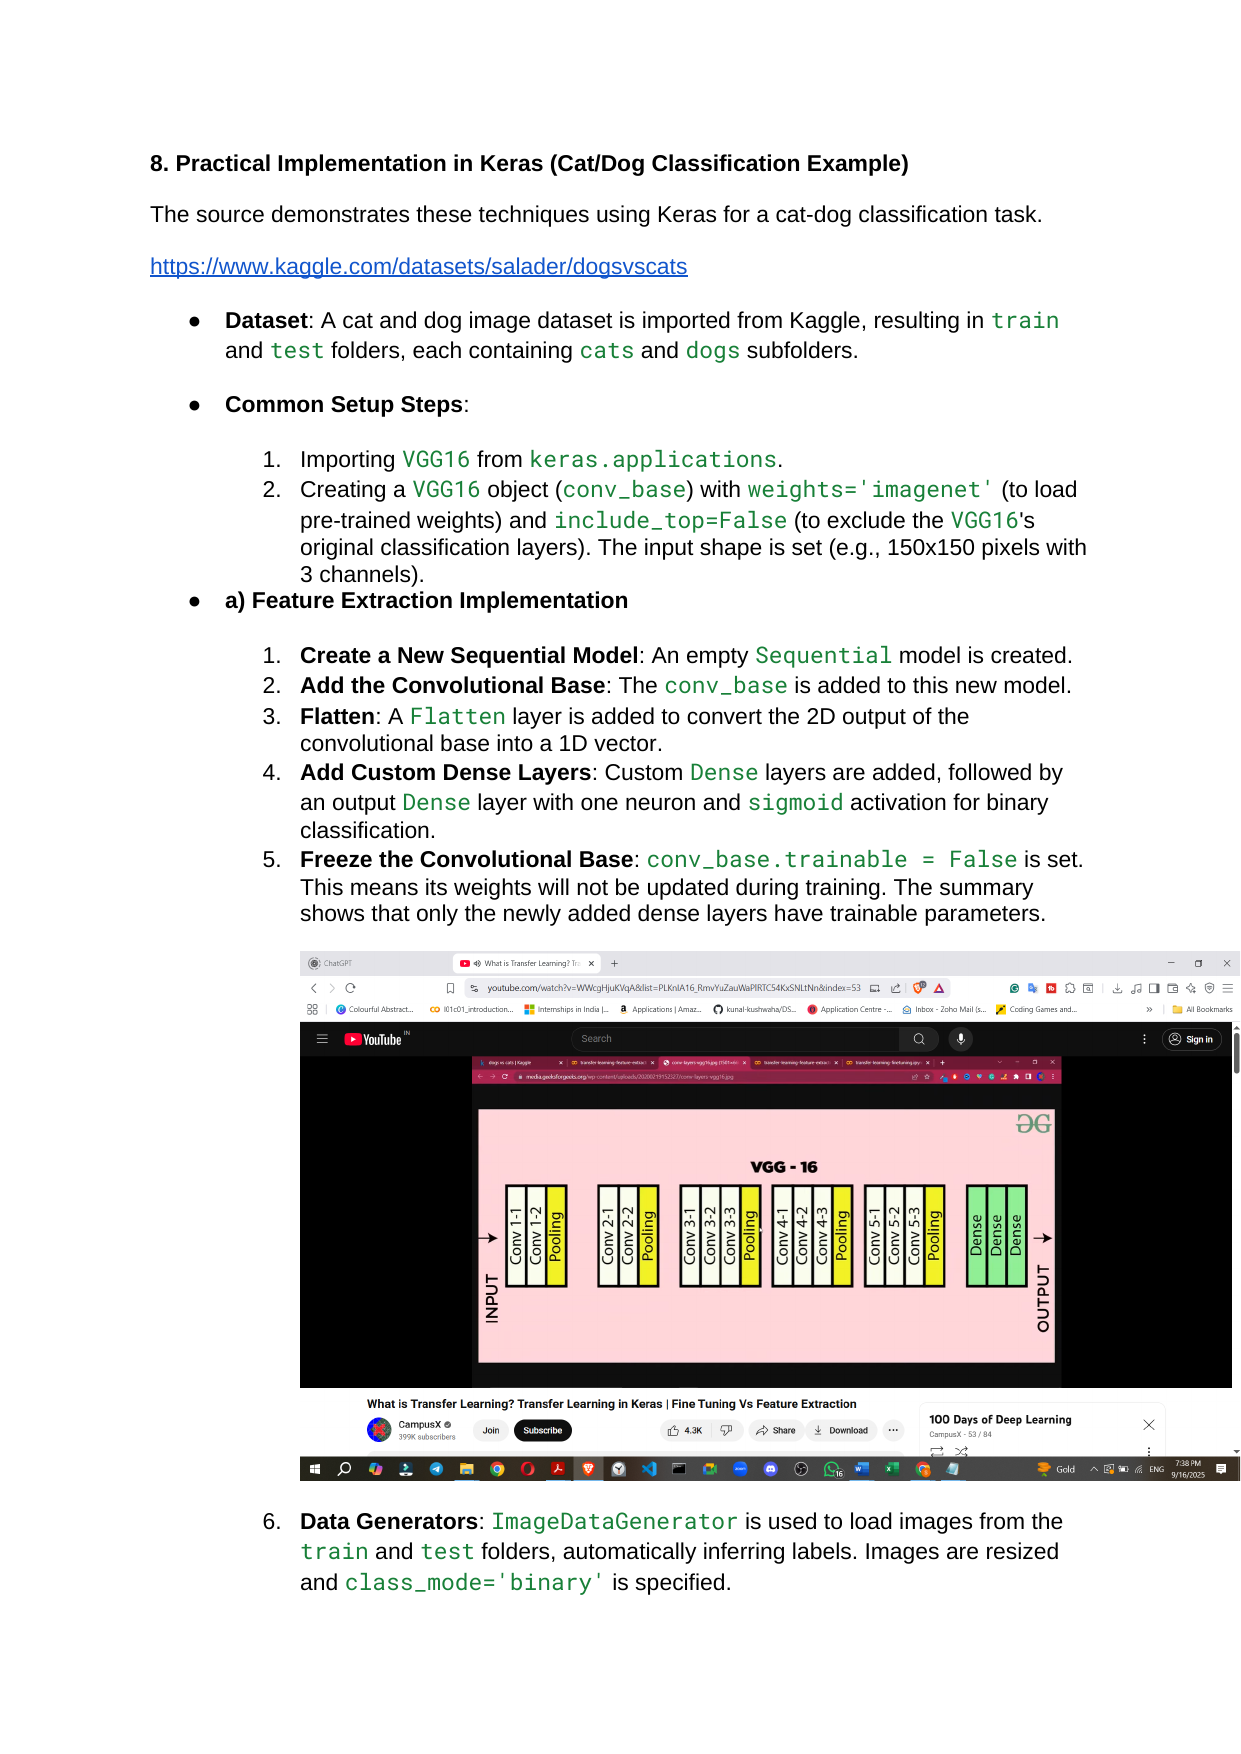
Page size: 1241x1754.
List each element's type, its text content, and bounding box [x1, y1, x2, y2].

list Data Generators: ImageDataGenerator is used to load images from the train and test folders, automatically inferring labels. Images are resized and class_mode='binary' is specified. [262, 1505, 1090, 1596]
text The source demonstrates these techniques using Keras for a cat-dog classification task. [150, 201, 1090, 228]
list Creating a VGG16 object (conv_base) with weights='imagenet' (to load pre-trained weights) and include_top=False (to exclude the VGG16's original classification layers). The input shape is set (e.g., 150x150 pixels with 3 channels). [262, 474, 1090, 587]
list Add the Convolutional Base: The conv_base is added to this new model. [262, 670, 1090, 700]
list a) Feature Extraction Implementation [187, 587, 1090, 639]
list Importing VGG16 from keras.applications. [262, 443, 1090, 474]
list Common Setup Steps: [187, 391, 1090, 443]
text https://www.kaggle.com/datasets/salader/dogsvscats [150, 253, 1090, 279]
list Dataset: A cat and dog image dataset is imported from Kaggle, resulting in train and test folders, each containing cats and dogs subfolders. [187, 304, 1090, 391]
list Create a New Sequential Model: An empty Sequential model is created. [262, 639, 1090, 670]
list Add Custom Dense Layers: Custom Dense layers are added, followed by an output Dense layer with one neuron and sigmoid activation for binary classification. [262, 757, 1090, 843]
picture [300, 951, 1241, 1481]
text 8. Practical Implementation in Keras (Cat/Dog Classification Example) [150, 150, 1090, 176]
list Freeze the Convolutional Base: conv_base.trainable = False is set. This means its weights will not be updated during training. The summary shows that only the newly added dense layers have trainable parameters. [262, 843, 1090, 926]
list Flatten: A Flatten layer is added to convert the 2D output of the convolutional base into a 1D vector. [262, 700, 1090, 757]
